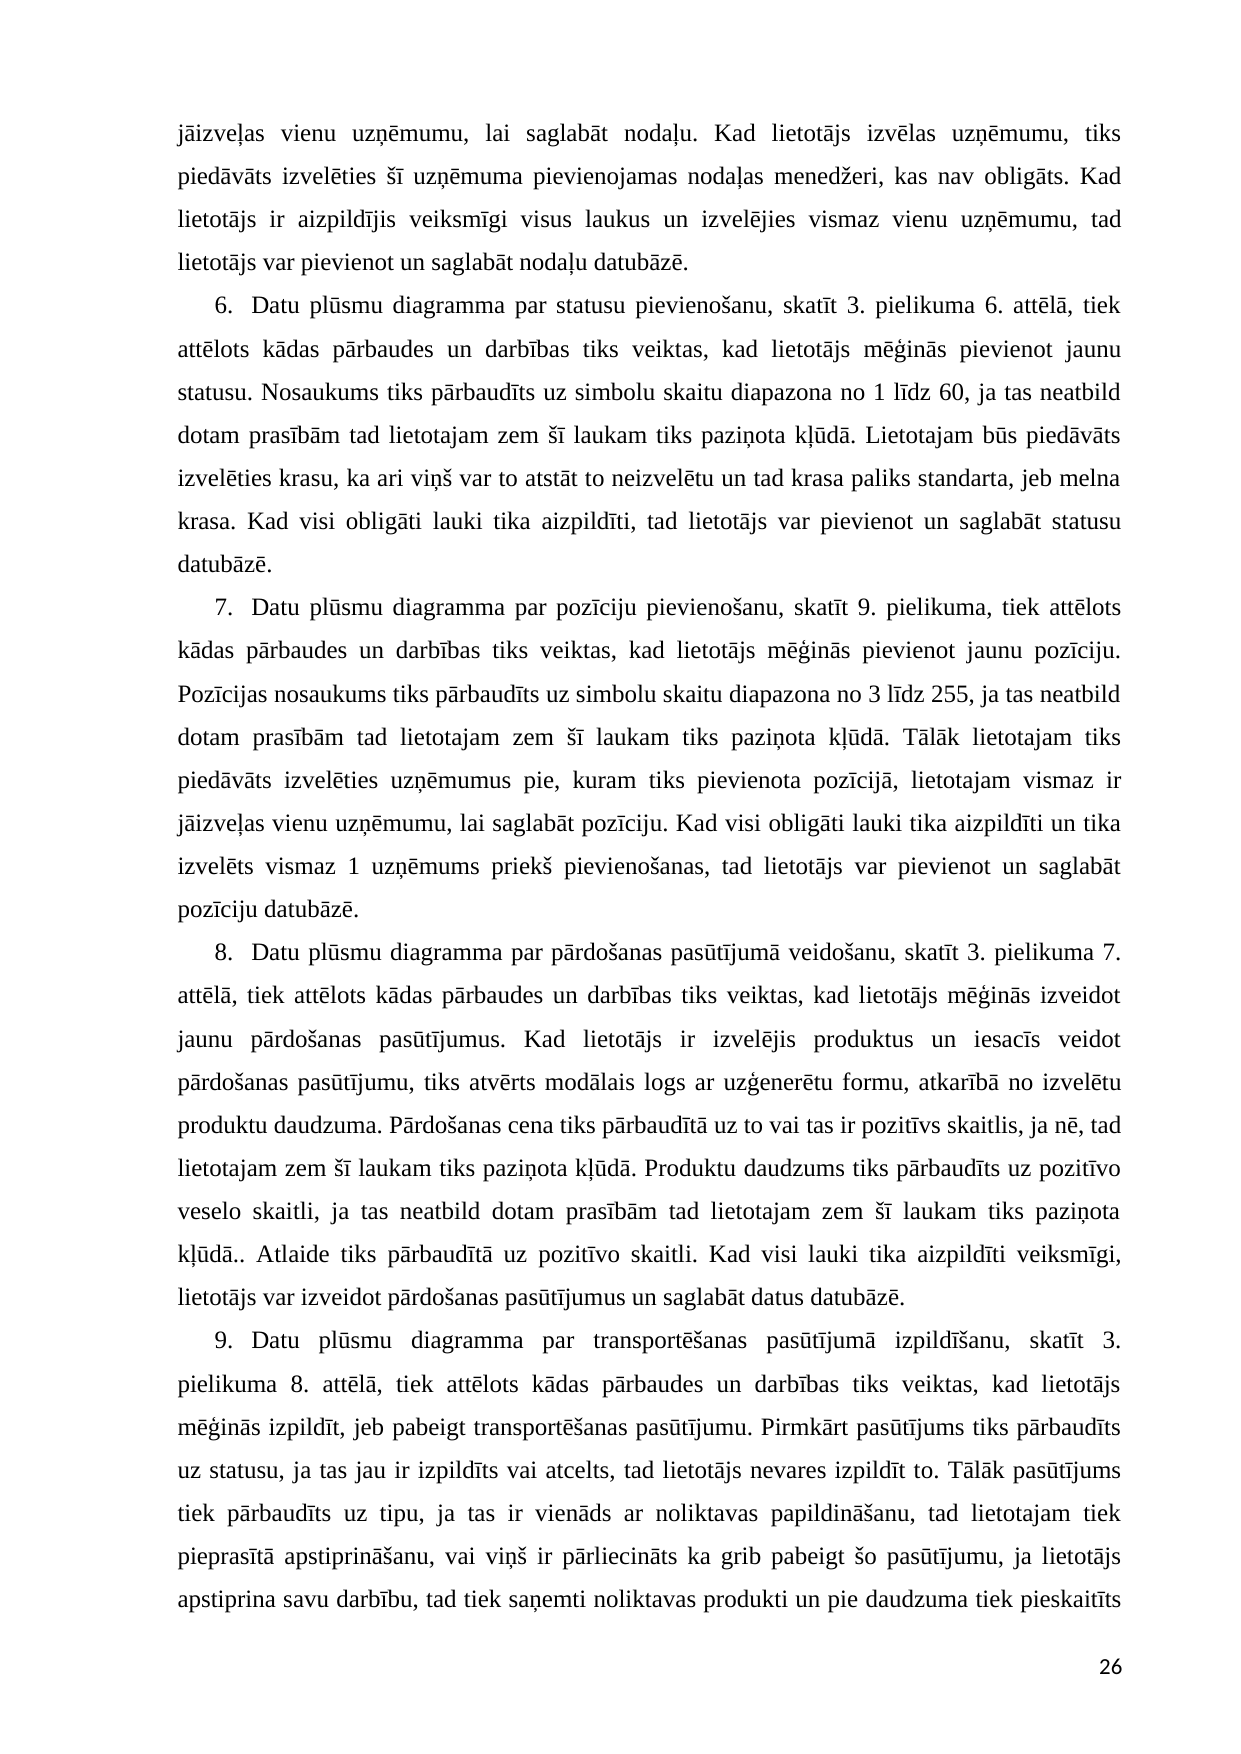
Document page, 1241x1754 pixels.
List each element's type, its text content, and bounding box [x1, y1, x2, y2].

list Datu plūsmu diagramma par statusu pievienošanu, skatīt 3. pielikuma 6. attēlā, tiek attēlots kādas pārbaudes un darbības tiks veiktas, kad lietotājs mēģinās pievienot jaunu statusu. Nosaukums tiks pārbaudīts uz simbolu skaitu diapazona no 1 līdz 60, ja tas neatbild dotam prasībām tad lietotajam zem šī laukam tiks paziņota kļūdā. Lietotajam būs piedāvāts izvelēties krasu, ka ari viņš var to atstāt to neizvelētu un tad krasa paliks standarta, jeb melna krasa. Kad visi obligāti lauki tika aizpildīti, tad lietotājs var pievienot un saglabāt statusu datubāzē. [177, 291, 1122, 578]
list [177, 118, 1122, 276]
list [177, 1326, 1122, 1613]
list Datu plūsmu diagramma par pozīciju pievienošanu, skatīt 9. pielikuma, tiek attēlots kādas pārbaudes un darbības tiks veiktas, kad lietotājs mēģinās pievienot jaunu pozīciju. Pozīcijas nosaukums tiks pārbaudīts uz simbolu skaitu diapazona no 3 līdz 255, ja tas neatbild dotam prasībām tad lietotajam zem šī laukam tiks paziņota kļūdā. Tālāk lietotajam tiks piedāvāts izvelēties uzņēmumus pie, kuram tiks pievienota pozīcijā, lietotajam vismaz ir jāizveļas vienu uzņēmumu, lai saglabāt pozīciju. Kad visi obligāti lauki tika aizpildīti un tika izvelēts vismaz 1 uzņēmums priekš pievienošanas, tad lietotājs var pievienot un saglabāt pozīciju datubāzē. [177, 592, 1122, 923]
list Datu plūsmu diagramma par pārdošanas pasūtījumā veidošanu, skatīt 3. pielikuma 7. attēlā, tiek attēlots kādas pārbaudes un darbības tiks veiktas, kad lietotājs mēģinās izveidot jaunu pārdošanas pasūtījumus. Kad lietotājs ir izvelējis produktus un iesacīs veidot pārdošanas pasūtījumu, tiks atvērts modālais logs ar uzģenerētu formu, atkarībā no izvelētu produktu daudzuma. Pārdošanas cena tiks pārbaudītā uz to vai tas ir pozitīvs skaitlis, ja nē, tad lietotajam zem šī laukam tiks paziņota kļūdā. Produktu daudzums tiks pārbaudīts uz pozitīvo veselo skaitli, ja tas neatbild dotam prasībām tad lietotajam zem šī laukam tiks paziņota kļūdā.. Atlaide tiks pārbaudītā uz pozitīvo skaitli. Kad visi lauki tika aizpildīti veiksmīgi, lietotājs var izveidot pārdošanas pasūtījumus un saglabāt datus datubāzē. [177, 937, 1122, 1311]
